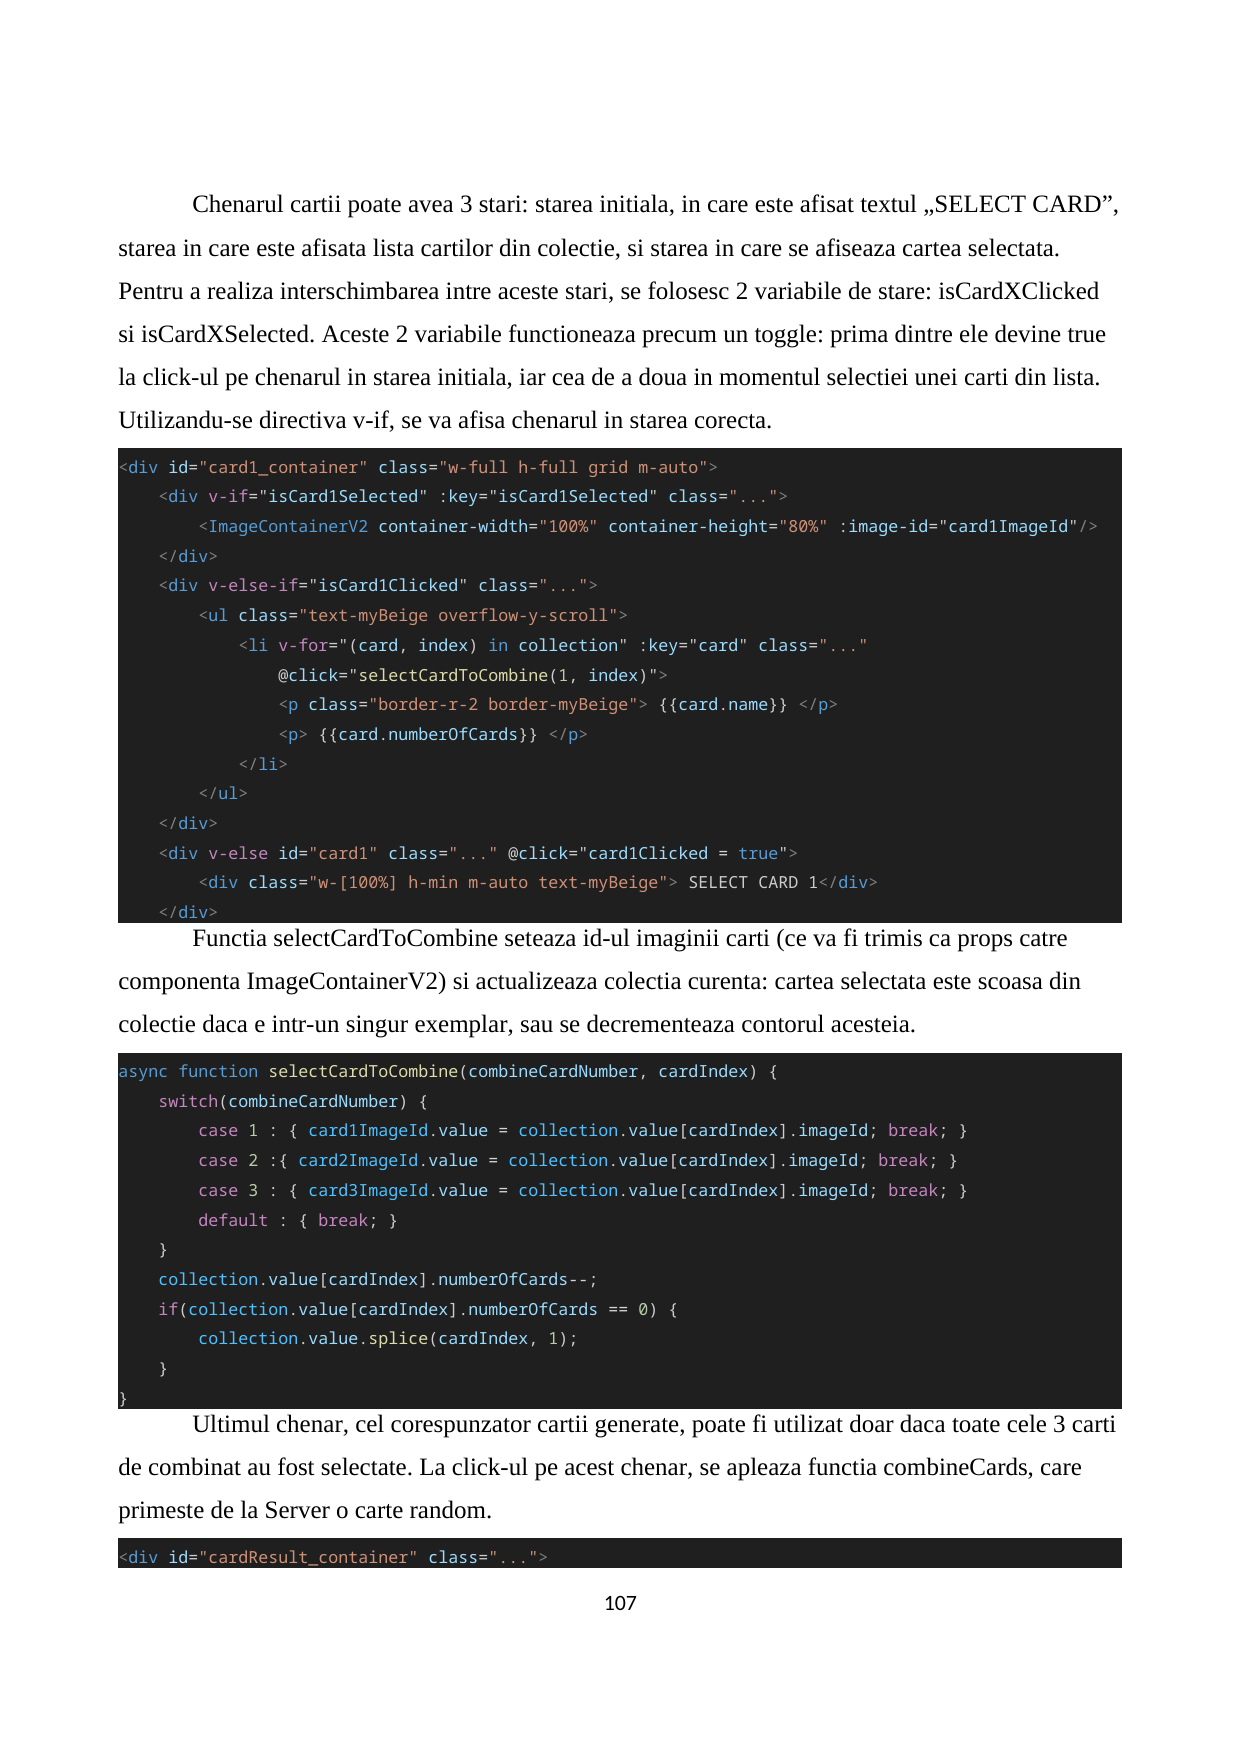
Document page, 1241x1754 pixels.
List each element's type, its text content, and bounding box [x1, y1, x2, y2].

text collection.value[cardIndex].numberOfCards--; [118, 1261, 1122, 1290]
text } [118, 1231, 1122, 1261]
text Ultimul chenar, cel corespunzator cartii generate, poate fi utilizat doar daca toate cele 3 carti de combinat au fost selectate. La click-ul pe acest chenar, se apleaza functia combineCards, care primeste de la Server o carte random. [118, 1409, 1122, 1524]
text Chenarul cartii poate avea 3 stari: starea initiala, in care este afisat textul „SELECT CARD”, starea in care este afisata lista cartilor din colectie, si starea in care se afiseaza cartea selectata. Pentru a realiza interschimbarea intre aceste stari, se folosesc 2 variabile de stare: isCardXClicked si isCardXSelected. Aceste 2 variabile functioneaza precum un toggle: prima dintre ele devine true la click-ul pe chenarul in starea initiala, iar cea de a doua in momentul selectiei unei carti din lista. Utilizandu-se directiva v-if, se va afisa chenarul in starea corecta. [118, 189, 1122, 434]
text @click="selectCardToCombine(1, index)"> [118, 656, 1122, 686]
text <div v-else id="card1" class="..." @click="card1Clicked = true"> [118, 834, 1122, 864]
text switch(combineCardNumber) { [118, 1082, 1122, 1112]
text case 3 : { card3ImageId.value = collection.value[cardIndex].imageId; break; } [118, 1171, 1122, 1201]
text collection.value.splice(cardIndex, 1); [118, 1320, 1122, 1349]
text default : { break; } [118, 1201, 1122, 1231]
text } [118, 1379, 1122, 1409]
text async function selectCardToCombine(combineCardNumber, cardIndex) { [118, 1053, 1122, 1082]
text </div> [118, 537, 1122, 567]
text <p class="border-r-2 border-myBeige"> {{card.name}} </p> [118, 686, 1122, 716]
text case 2 :{ card2ImageId.value = collection.value[cardIndex].imageId; break; } [118, 1142, 1122, 1171]
text <li v-for="(card, index) in collection" :key="card" class="..." [118, 626, 1122, 656]
text <div id="card1_container" class="w-full h-full grid m-auto"> [118, 448, 1122, 478]
text <p> {{card.numberOfCards}} </p> [118, 716, 1122, 745]
text if(collection.value[cardIndex].numberOfCards == 0) { [118, 1290, 1122, 1320]
text <ul class="text-myBeige overflow-y-scroll"> [118, 597, 1122, 626]
text } [118, 1349, 1122, 1379]
text Functia selectCardToCombine seteaza id-ul imaginii carti (ce va fi trimis ca props catre componenta ImageContainerV2) si actualizeaza colectia curenta: cartea selectata este scoasa din colectie daca e intr-un singur exemplar, sau se decrementeaza contorul acesteia. [118, 923, 1122, 1038]
text <div class="w-[100%] h-min m-auto text-myBeige"> SELECT CARD 1</div> [118, 864, 1122, 894]
text </ul> [118, 775, 1122, 804]
text <div v-else-if="isCard1Clicked" class="..."> [118, 567, 1122, 597]
text <div id="cardResult_container" class="..."> [118, 1538, 1122, 1568]
text </div> [118, 804, 1122, 834]
text <div v-if="isCard1Selected" :key="isCard1Selected" class="..."> [118, 478, 1122, 508]
text </div> [118, 894, 1122, 923]
text case 1 : { card1ImageId.value = collection.value[cardIndex].imageId; break; } [118, 1112, 1122, 1142]
text </li> [118, 745, 1122, 775]
text <ImageContainerV2 container-width="100%" container-height="80%" :image-id="card1ImageId"/> [118, 508, 1122, 537]
